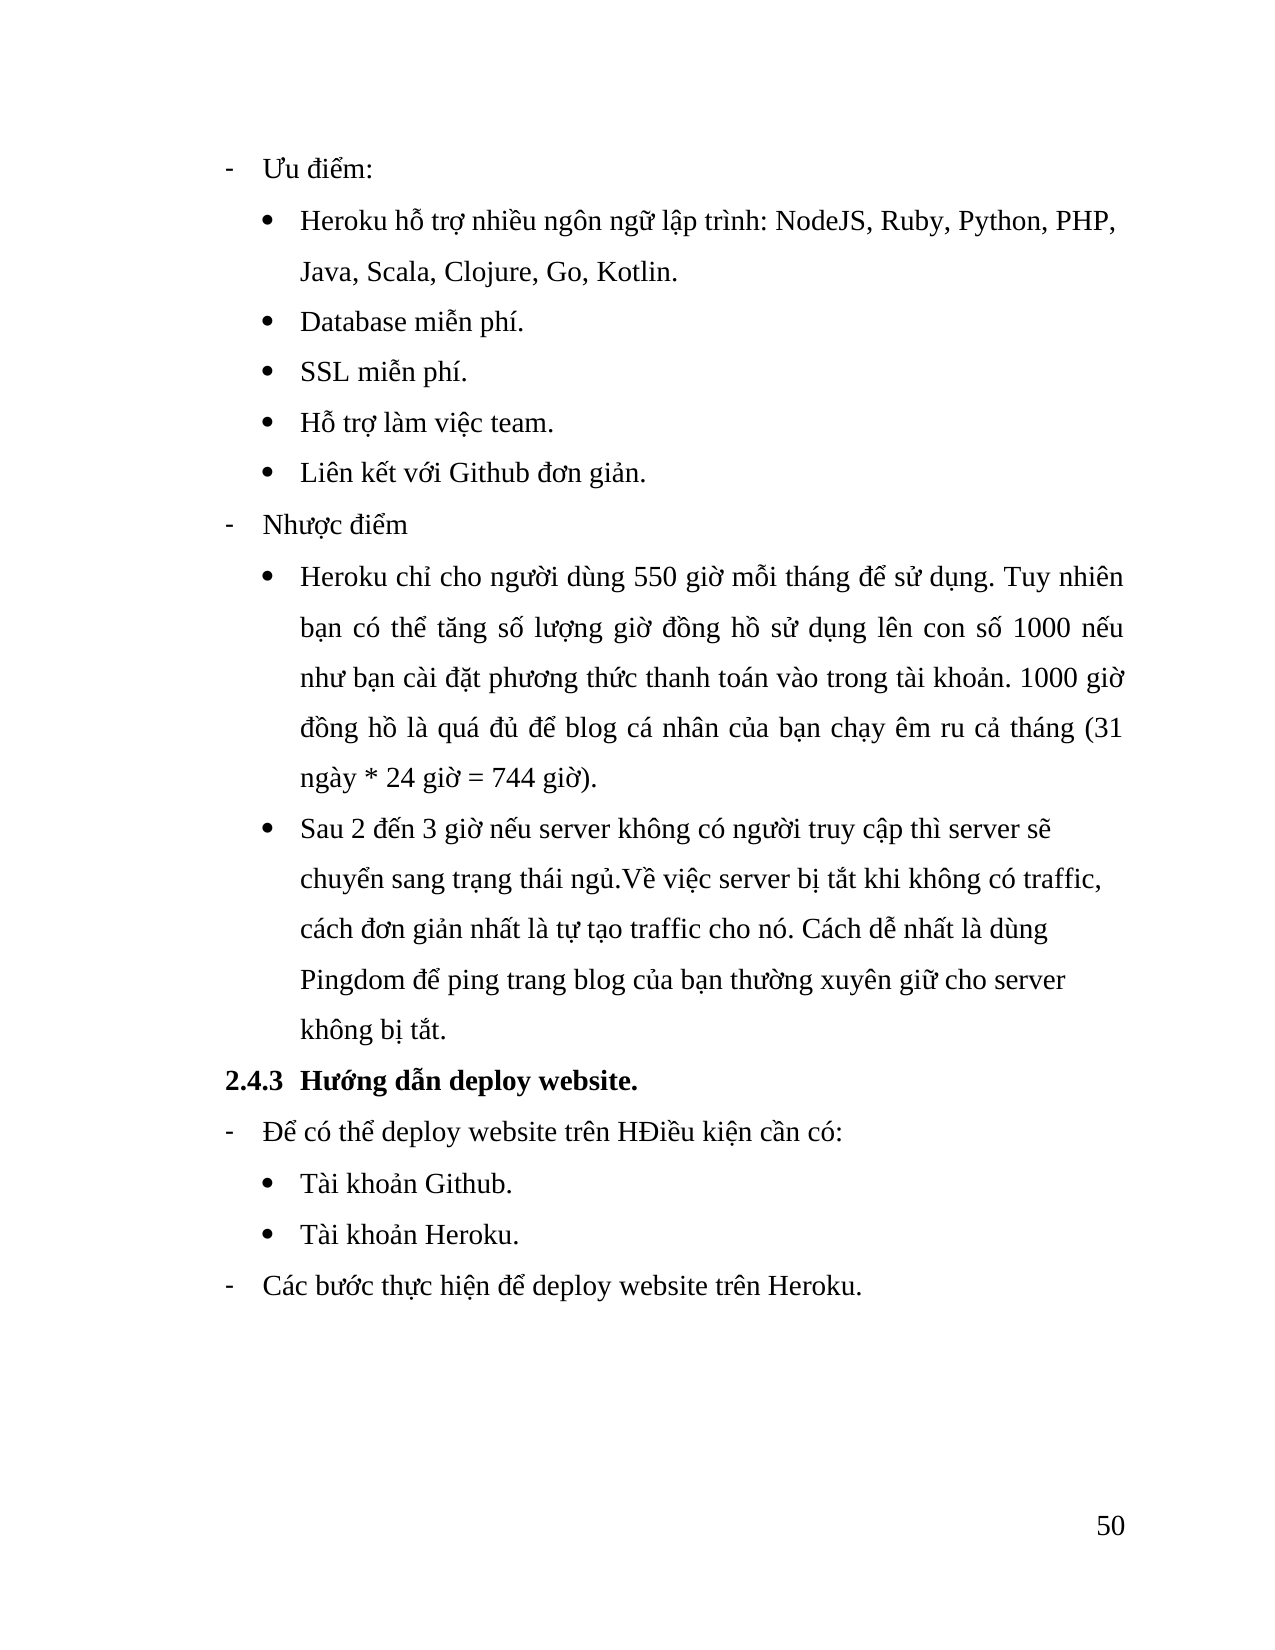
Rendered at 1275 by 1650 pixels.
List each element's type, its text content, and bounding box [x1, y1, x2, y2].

list Heroku hỗ trợ nhiều ngôn ngữ lập trình: NodeJS, Ruby, Python, PHP, Java, Scala, Clojure, Go, Kotlin. [262, 203, 1125, 287]
list Tài khoản Heroku. [262, 1217, 1125, 1250]
list Liên kết với Github đơn giản. [262, 455, 1125, 489]
list Ưu điểm: [225, 150, 1125, 186]
list Heroku chỉ cho người dùng 550 giờ mỗi tháng để sử dụng. Tuy nhiên bạn có thể tăng số lượng giờ đồng hồ sử dụng lên con số 1000 nếu như bạn cài đặt phương thức thanh toán vào trong tài khoản. 1000 giờ đồng hồ là quá đủ để blog cá nhân của bạn chạy êm ru cả tháng (31 ngày * 24 giờ = 744 giờ). [262, 559, 1125, 794]
list Nhược điểm [225, 506, 1125, 541]
list Hỗ trợ làm việc team. [262, 405, 1125, 439]
subtitle Hướng dẫn deploy website. [225, 1063, 1125, 1096]
list SSL miễn phí. [262, 354, 1125, 388]
list Sau 2 đến 3 giờ nếu server không có người truy cập thì server sẽ chuyển sang trạng thái ngủ.Về việc server bị tắt khi không có traffic, cách đơn giản nhất là tự tạo traffic cho nó. Cách dễ nhất là dùng Pingdom để ping trang blog của bạn thường xuyên giữ cho server không bị tắt. [262, 811, 1125, 1046]
list Tài khoản Github. [262, 1166, 1125, 1200]
list Các bước thực hiện để deploy website trên Heroku. [225, 1267, 1125, 1303]
list Database miễn phí. [262, 304, 1125, 338]
list Để có thể deploy website trên HĐiều kiện cần có: [225, 1113, 1125, 1148]
